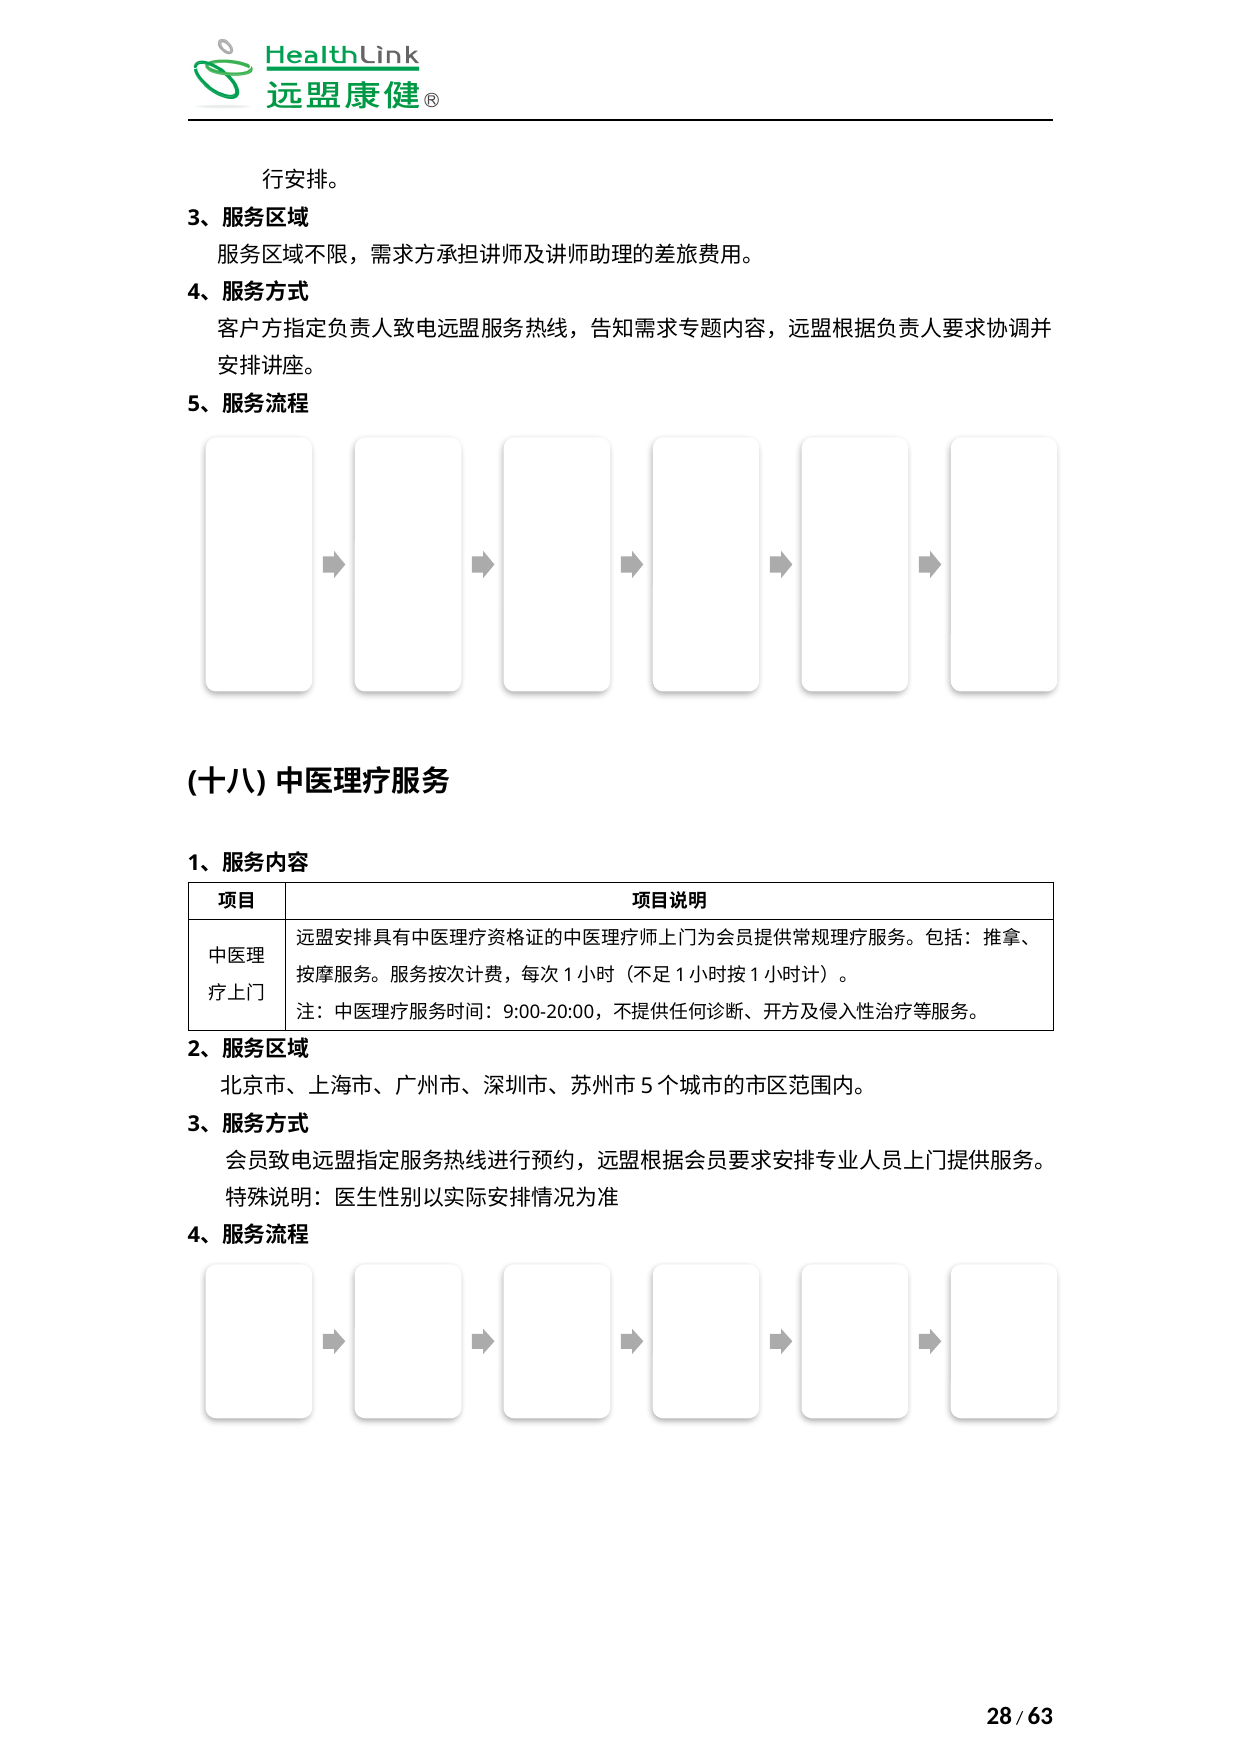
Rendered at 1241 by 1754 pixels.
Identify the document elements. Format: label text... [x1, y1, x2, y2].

text 4、服务流程 [187, 1217, 1053, 1249]
text 会员致电远盟指定服务热线进行预约，远盟根据会员要求安排专业人员上门提供服务。 [225, 1143, 1053, 1175]
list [187, 162, 1053, 194]
picture [187, 29, 447, 118]
table_header 项目说明 [286, 883, 1053, 919]
table_header 项目 [189, 883, 285, 919]
text 5、服务流程 [187, 385, 1053, 418]
text 1、服务内容 [187, 844, 1053, 877]
table_cell 远盟安排具有中医理疗资格证的中医理疗师上门为会员提供常规理疗服务。包括：推拿、按摩服务。服务按次计费，每次1小时（不足1小时按1小时计）。 注：中医理疗服务时间：9:00-20:00，不提供任何诊断、开方及侵入性治疗等服务。 [286, 920, 1053, 1030]
table_cell 中医理疗上门 [189, 920, 285, 1030]
text 3、服务方式 [187, 1105, 1053, 1138]
text 4、服务方式 [187, 273, 1053, 306]
text 特殊说明：医生性别以实际安排情况为准 [225, 1180, 1053, 1212]
text 北京市、上海市、广州市、深圳市、苏州市5个城市的市区范围内。 [187, 1068, 1053, 1101]
text 3、服务区域 [187, 199, 1053, 232]
subtitle 中医理疗服务 [187, 746, 1053, 811]
text 2、服务区域 [187, 1031, 1053, 1063]
text 客户方指定负责人致电远盟服务热线，告知需求专题内容，远盟根据负责人要求协调并安排讲座。 [217, 311, 1053, 381]
list 服务区域不限，需求方承担讲师及讲师助理的差旅费用。 [217, 236, 1053, 269]
